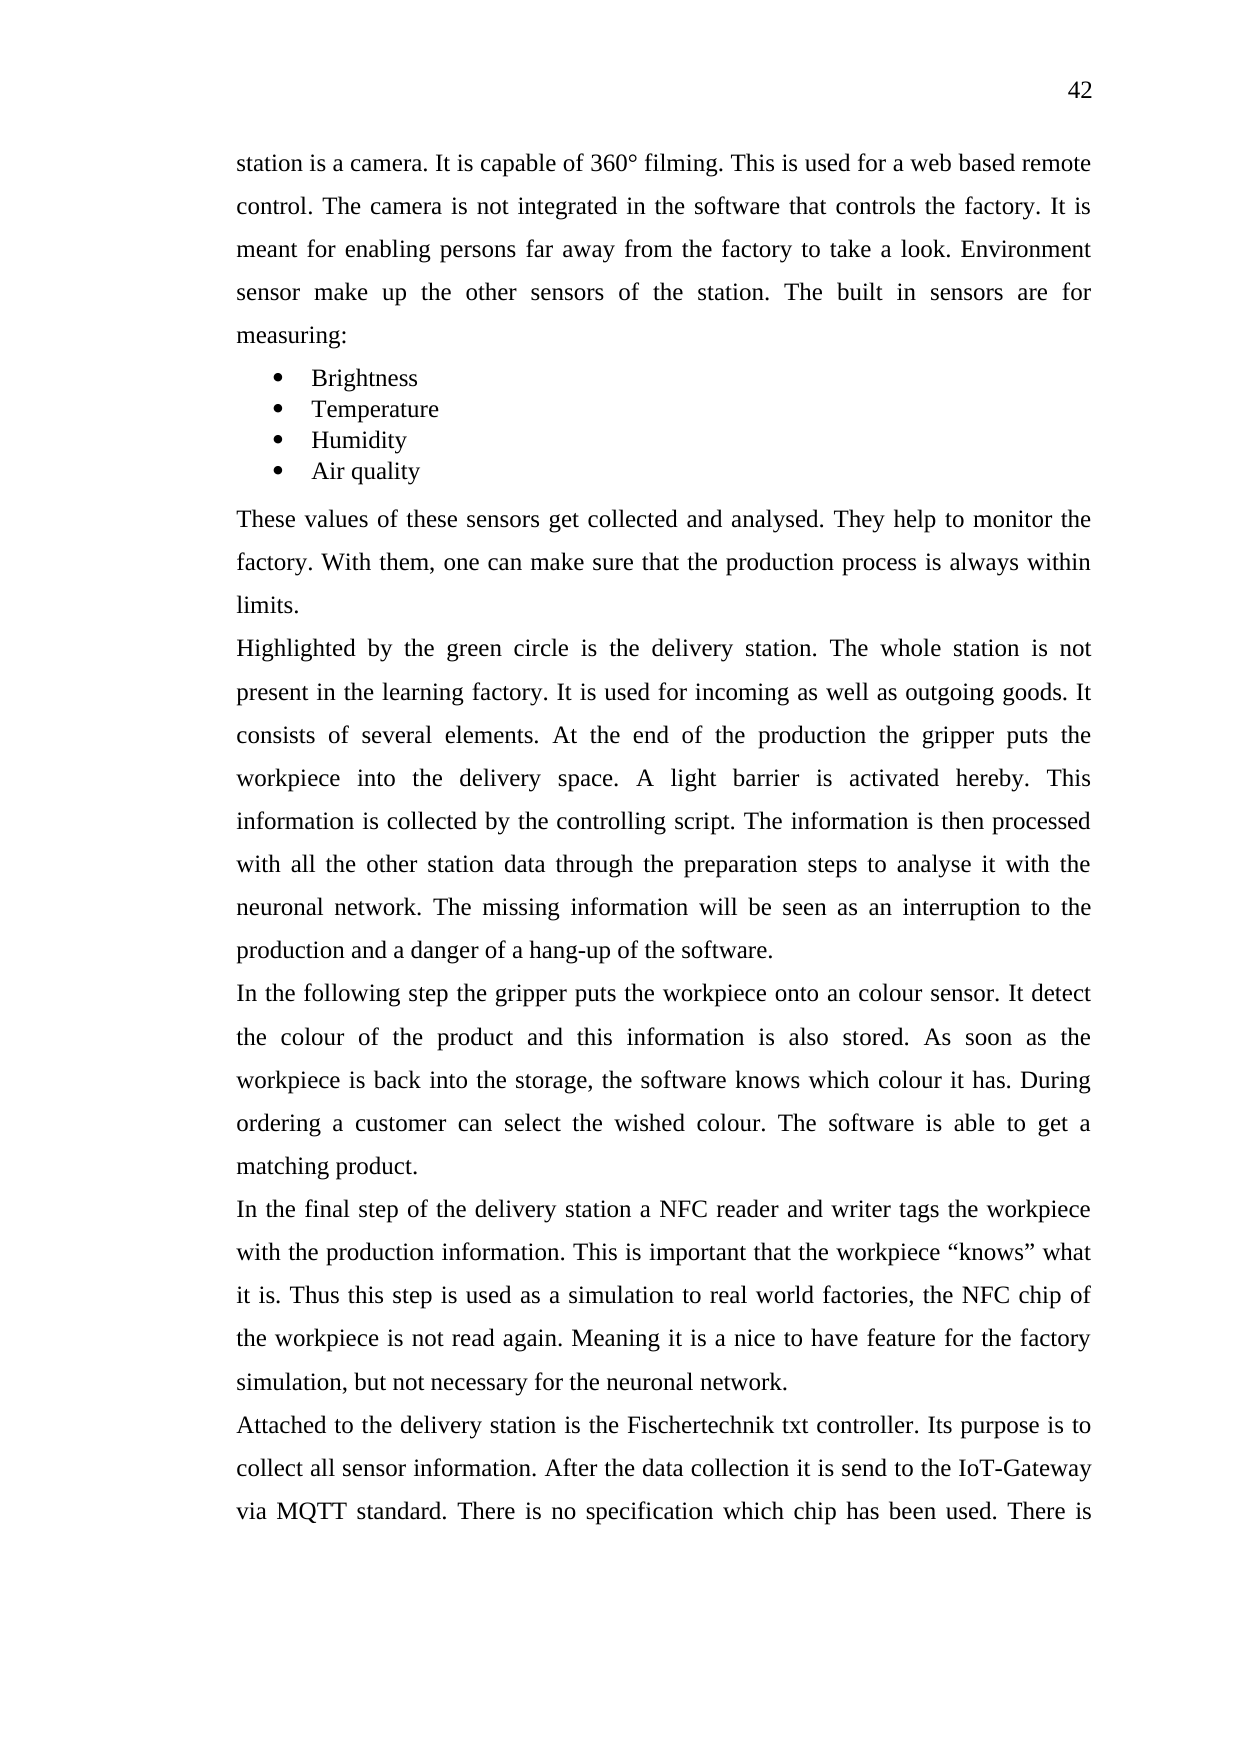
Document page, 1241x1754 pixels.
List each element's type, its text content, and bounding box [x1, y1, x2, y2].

text These values of these sensors get collected and analysed. They help to monitor the factory. With them, one can make sure that the production process is always within limits. [236, 504, 1092, 619]
list Air quality [274, 456, 1092, 485]
text In the final step of the delivery station a NFC reader and writer tags the workpiece with the production information. This is important that the workpiece “knows” what it is. Thus this step is used as a simulation to real world factories, the NFC chip of the workpiece is not read again. Meaning it is a nice to have feature for the factory simulation, but not necessary for the neuronal network. [236, 1194, 1092, 1395]
text Highlighted by the green circle is the delivery station. The whole station is not present in the learning factory. It is used for incoming as well as outgoing goods. It consists of several elements. At the end of the production the gripper puts the workpiece into the delivery space. A light barrier is activated hereby. This information is collected by the controlling script. The information is then processed with all the other station data through the preparation steps to analyse it with the neuronal network. The missing information will be seen as an interruption to the production and a danger of a hang-up of the software. [236, 633, 1092, 964]
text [236, 148, 1092, 349]
text In the following step the gripper puts the workpiece onto an colour sensor. It detect the colour of the product and this information is also stored. As soon as the workpiece is back into the storage, the software knows which colour it has. During ordering a customer can select the wished colour. The software is able to get a matching product. [236, 978, 1092, 1180]
list Brightness [274, 363, 1092, 392]
list Temperature [274, 394, 1092, 423]
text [236, 1410, 1092, 1525]
list Humidity [274, 425, 1092, 454]
